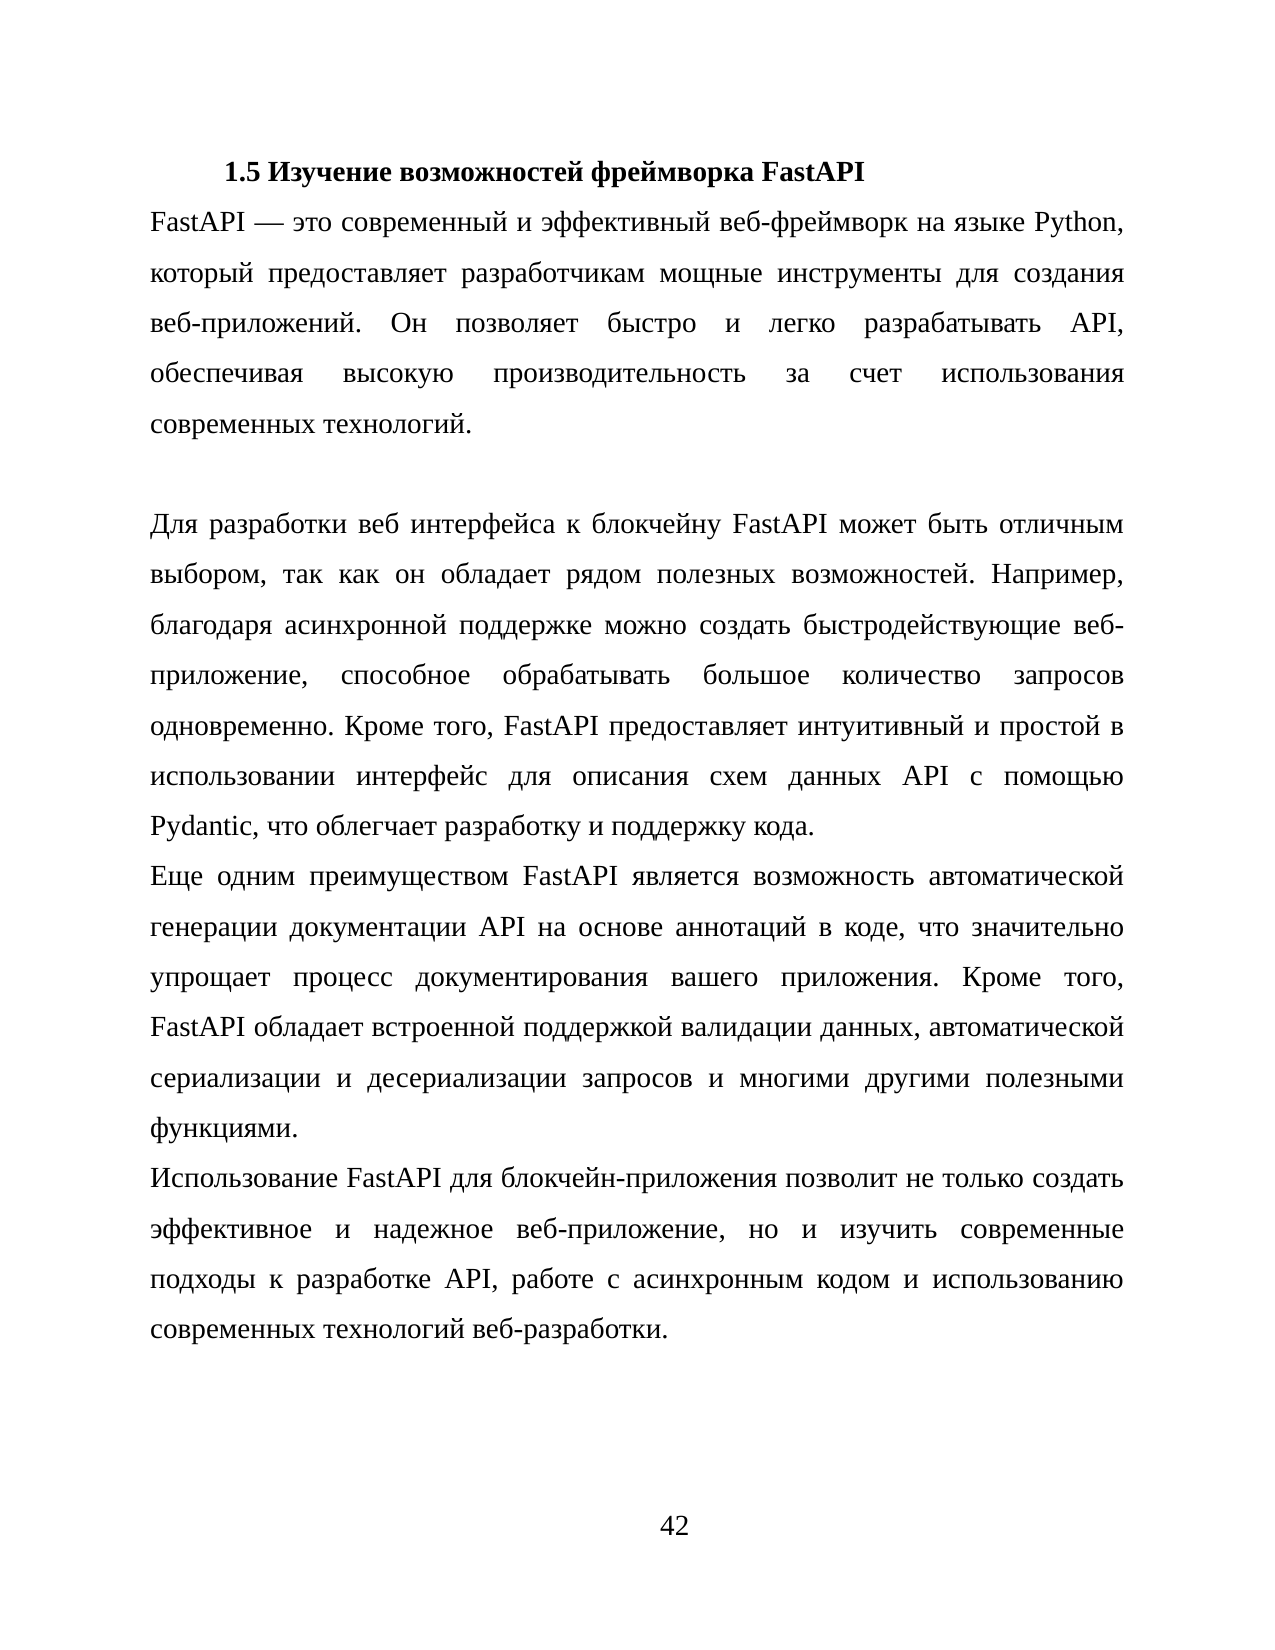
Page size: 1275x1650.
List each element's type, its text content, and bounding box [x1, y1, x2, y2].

text Еще одним преимуществом FastAPI является возможность автоматической генерации документации API на основе аннотаций в коде, что значительно упрощает процесс документирования вашего приложения. Кроме того, FastAPI обладает встроенной поддержкой валидации данных, автоматической сериализации и десериализации запросов и многими другими полезными функциями. [150, 858, 1125, 1144]
subtitle 1.5 Изучение возможностей фреймворка FastAPI [150, 154, 1125, 188]
text Использование FastAPI для блокчейн-приложения позволит не только создать эффективное и надежное веб-приложение, но и изучить современные подходы к разработке API, работе с асинхронным кодом и использованию современных технологий веб-разработки. [150, 1160, 1125, 1345]
text FastAPI — это современный и эффективный веб-фреймворк на языке Python, который предоставляет разработчикам мощные инструменты для создания веб-приложений. Он позволяет быстро и легко разрабатывать API, обеспечивая высокую производительность за счет использования современных технологий. [150, 204, 1125, 439]
text Для разработки веб интерфейса к блокчейну FastAPI может быть отличным выбором, так как он обладает рядом полезных возможностей. Например, благодаря асинхронной поддержке можно создать быстродействующие веб-приложение, способное обрабатывать большое количество запросов одновременно. Кроме того, FastAPI предоставляет интуитивный и простой в использовании интерфейс для описания схем данных API с помощью Pydantic, что облегчает разработку и поддержку кода. [150, 506, 1125, 842]
